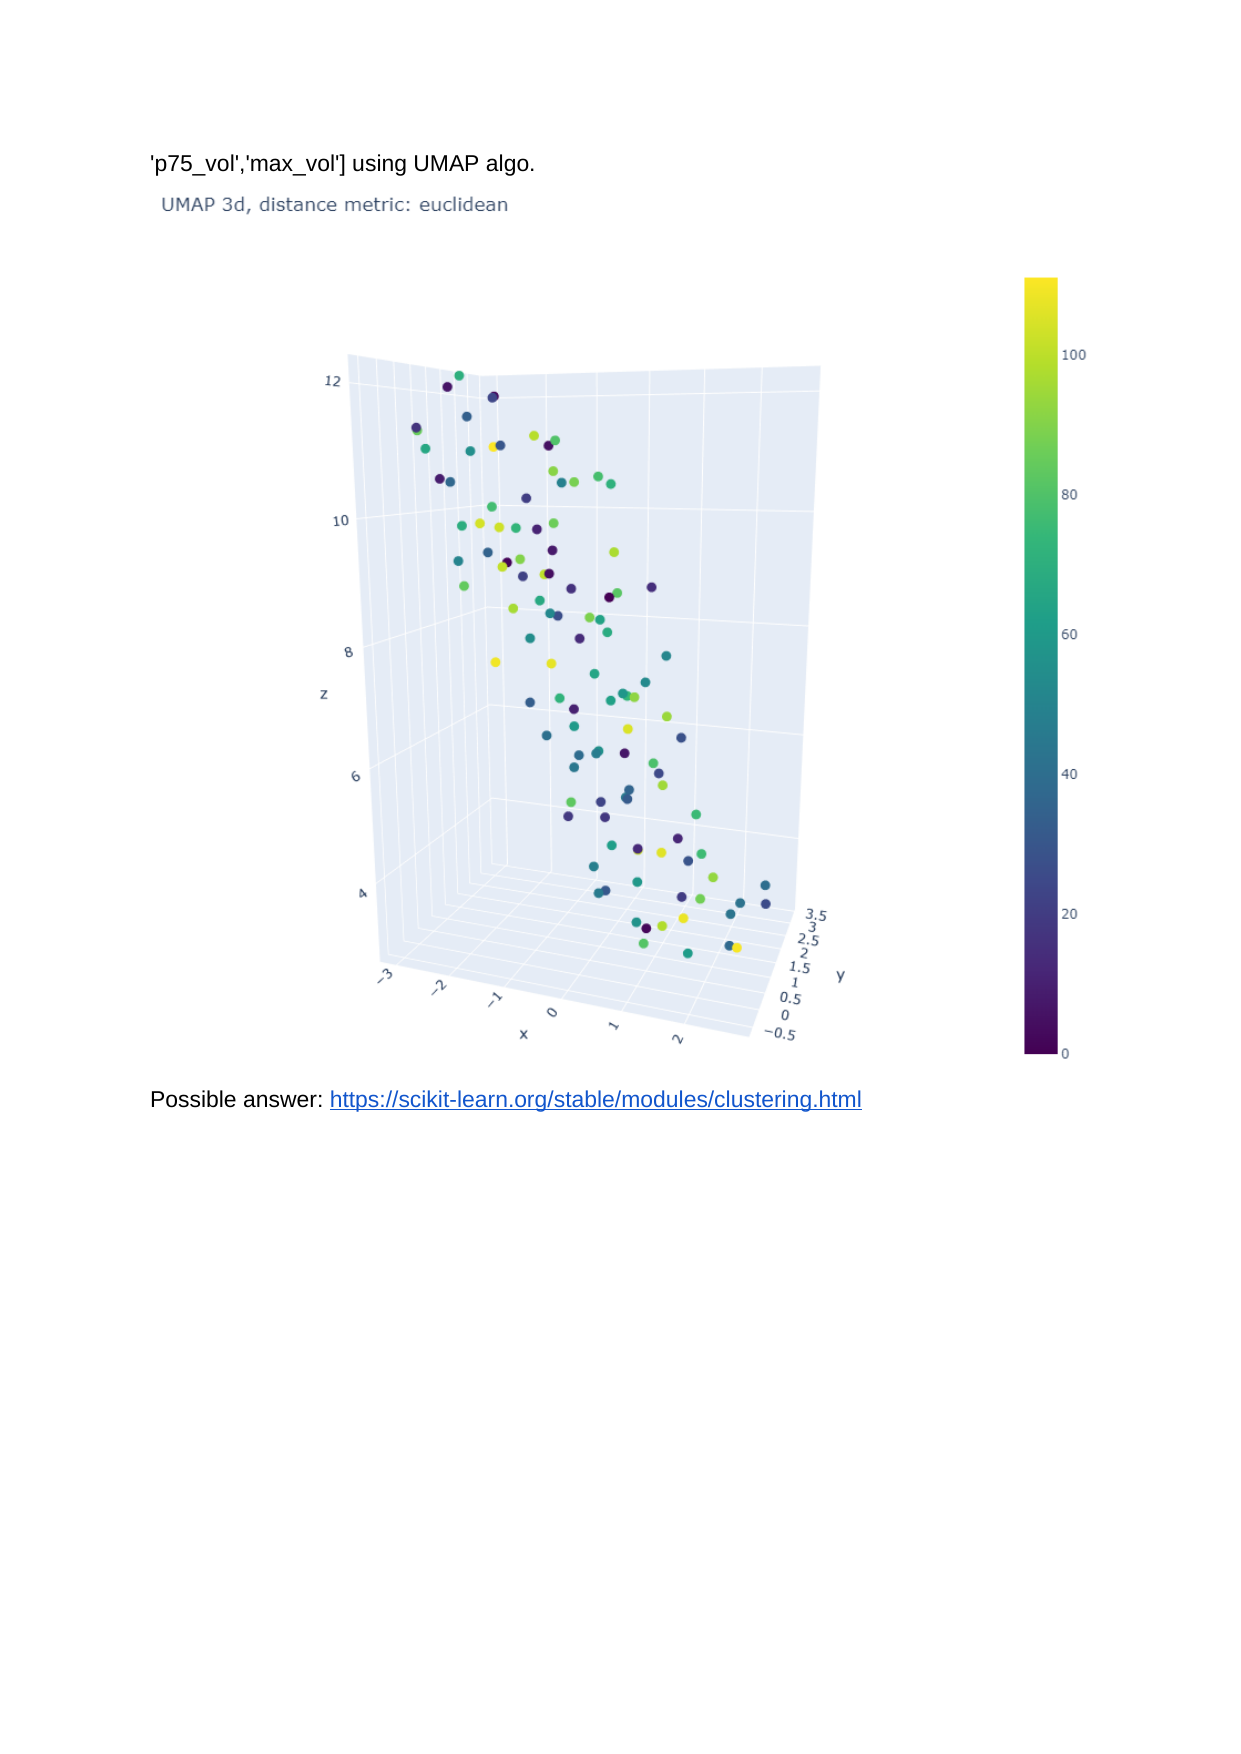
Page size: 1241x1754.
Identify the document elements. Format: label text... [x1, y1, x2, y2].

picture [150, 180, 1091, 1083]
text 6. What clustering algo. can separate the stocks into clusters (similar stocks based on summary stats. features) if stocks’ target volatility (in 2nd 10 mins) are distributed like below? Each colour represents one of the 112 stocks. The 3 dimensional view is after reducing 7 dimensions of ['mean_vol','std_vol','min_vol','p25_vol', 'median_vol', 'p75_vol','max_vol'] using UMAP algo. [150, 150, 1090, 180]
text Possible answer: https://scikit-learn.org/stable/modules/clustering.html [150, 1086, 1090, 1112]
